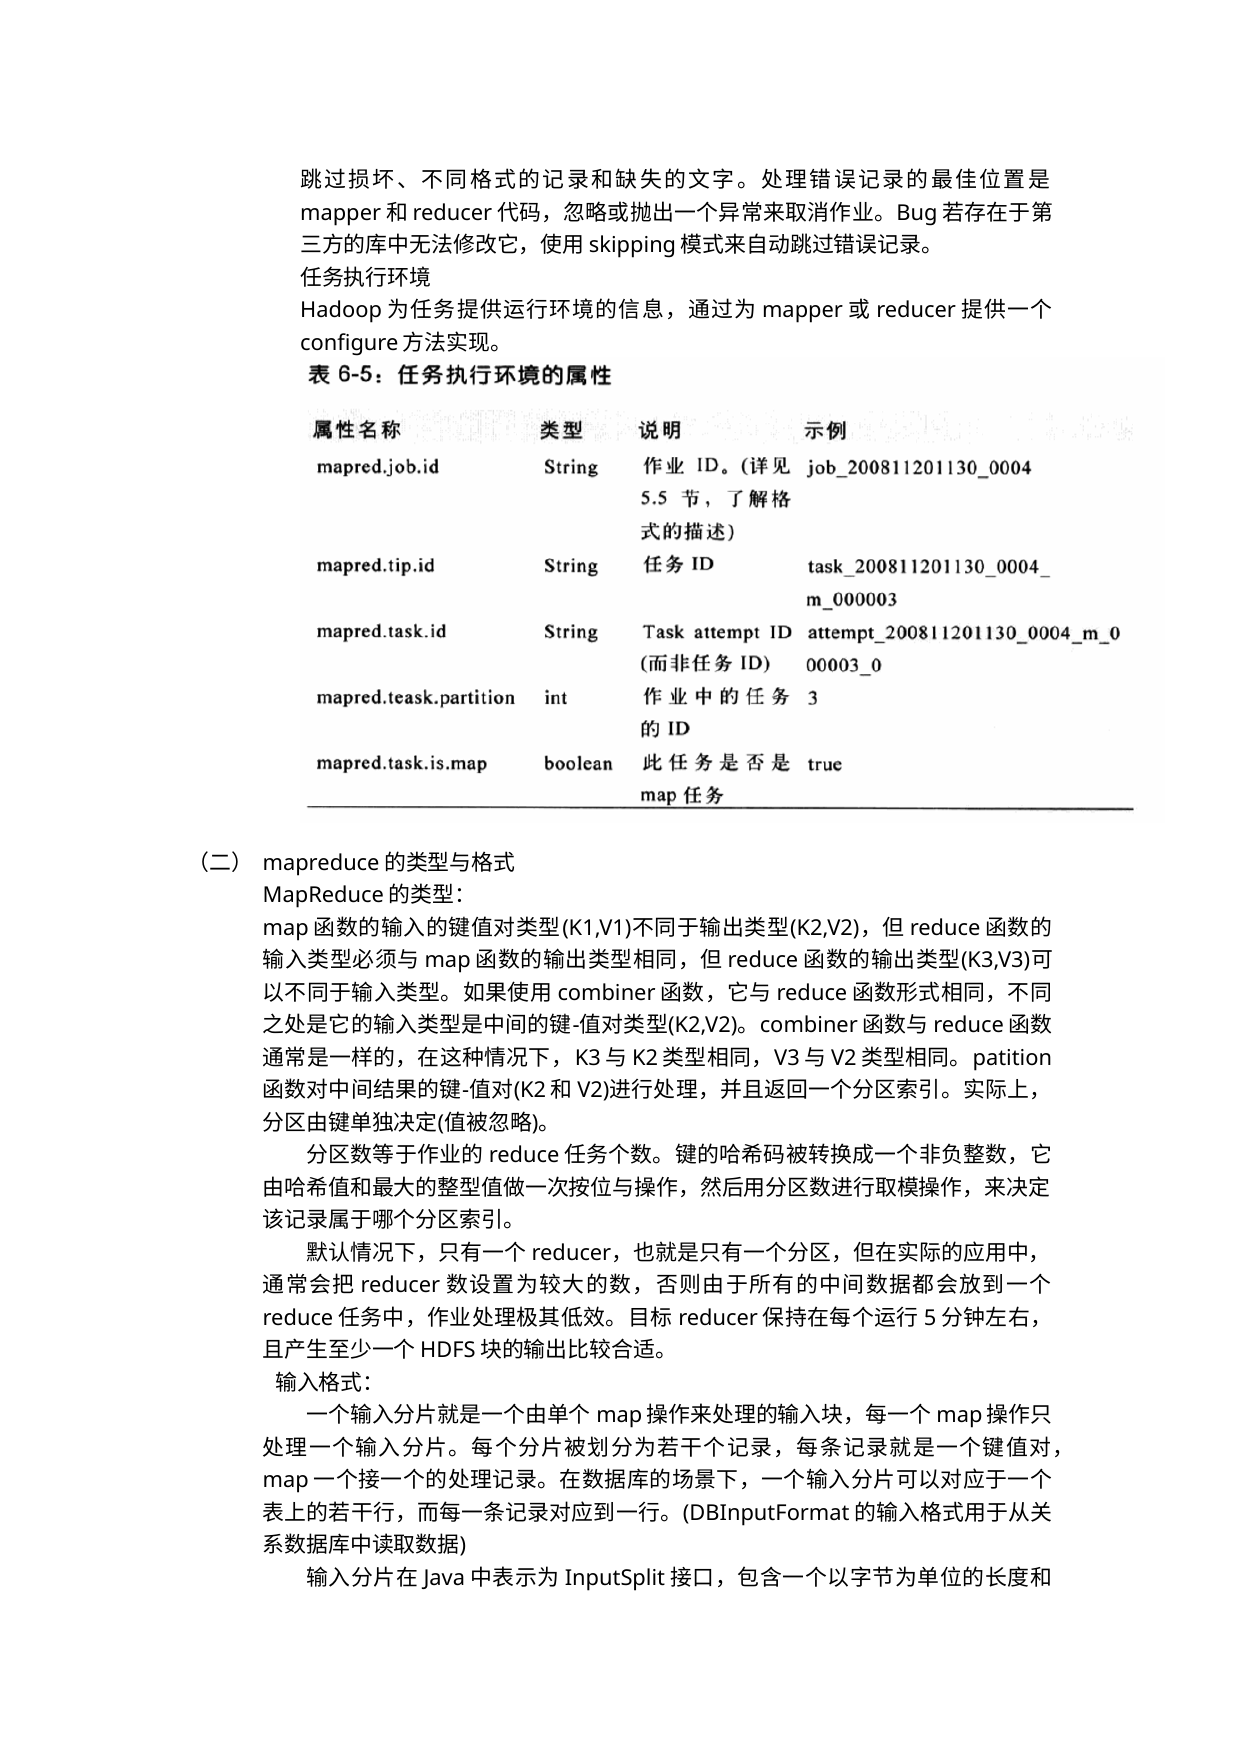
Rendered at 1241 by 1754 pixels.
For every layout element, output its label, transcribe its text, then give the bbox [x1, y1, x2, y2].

list 默认情况下，只有一个reducer，也就是只有一个分区，但在实际的应用中，通常会把reducer数设置为较大的数，否则由于所有的中间数据都会放到一个reduce任务中，作业处理极其低效。目标reducer保持在每个运行5分钟左右，且产生至少一个HDFS块的输出比较合适。 [262, 1234, 1053, 1364]
list MapReduce的类型： [262, 877, 1053, 909]
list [262, 1559, 1053, 1592]
list Hadoop为任务提供运行环境的信息，通过为mapper或reducer提供一个configure方法实现。 [300, 292, 1053, 357]
text 输入格式： [187, 1364, 1053, 1397]
list 一个输入分片就是一个由单个map操作来处理的输入块，每一个map操作只处理一个输入分片。每个分片被划分为若干个记录，每条记录就是一个键值对，map一个接一个的处理记录。在数据库的场景下，一个输入分片可以对应于一个表上的若干行，而每一条记录对应到一行。(DBInputFormat的输入格式用于从关系数据库中读取数据) [262, 1397, 1053, 1559]
list map函数的输入的键值对类型(K1,V1)不同于输出类型(K2,V2)，但reduce函数的输入类型必须与map函数的输出类型相同，但reduce函数的输出类型(K3,V3)可以不同于输入类型。如果使用combiner函数，它与reduce函数形式相同，不同之处是它的输入类型是中间的键-值对类型(K2,V2)。combiner函数与reduce函数通常是一样的，在这种情况下，K3与K2类型相同，V3与V2类型相同。patition函数对中间结果的键-值对(K2和V2)进行处理，并且返回一个分区索引。实际上，分区由键单独决定(值被忽略)。 [262, 909, 1053, 1137]
list mapreduce的类型与格式 [187, 844, 1053, 877]
list 任务执行环境 [300, 259, 1053, 292]
list 分区数等于作业的reduce任务个数。键的哈希码被转换成一个非负整数，它由哈希值和最大的整型值做一次按位与操作，然后用分区数进行取模操作，来决定该记录属于哪个分区索引。 [262, 1137, 1053, 1234]
picture [300, 357, 1166, 823]
list 跳过损坏、不同格式的记录和缺失的文字。处理错误记录的最佳位置是mapper和reducer代码，忽略或抛出一个异常来取消作业。Bug若存在于第三方的库中无法修改它，使用skipping模式来自动跳过错误记录。 [300, 162, 1053, 259]
